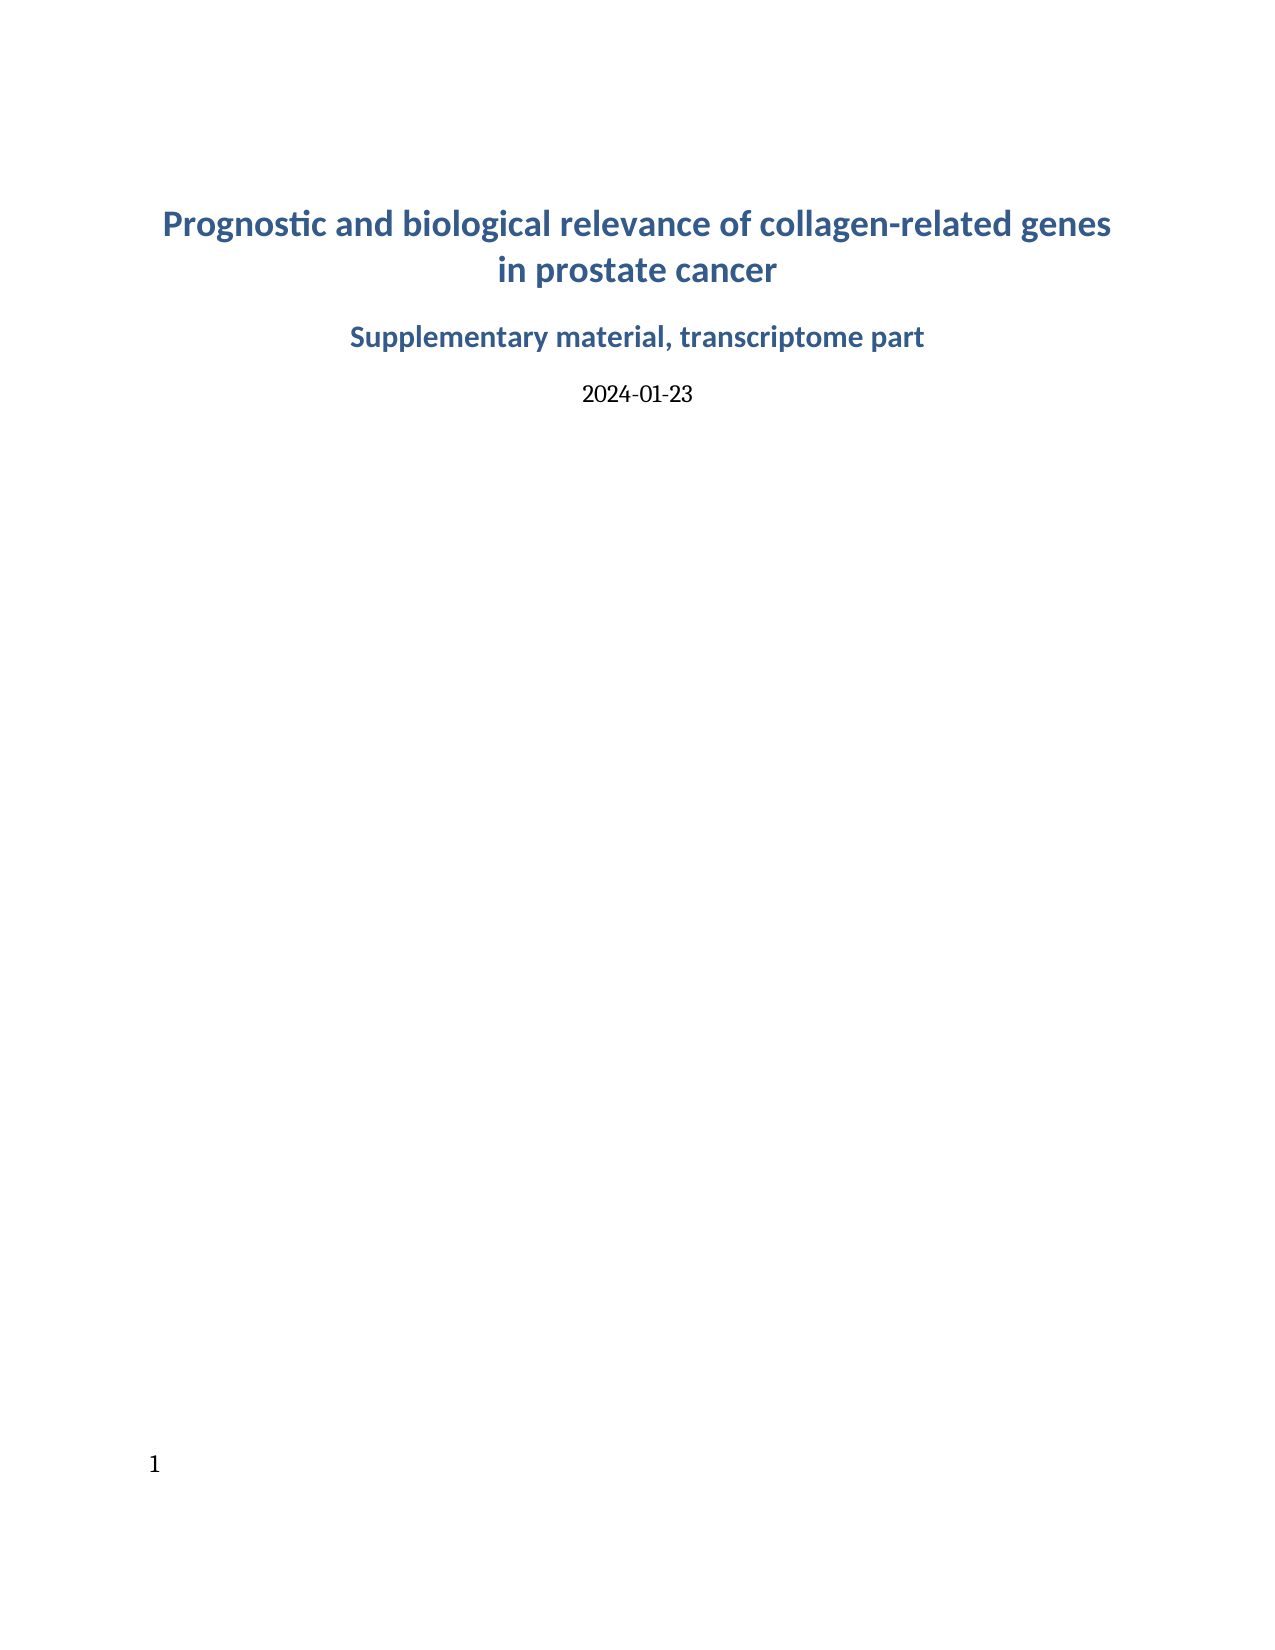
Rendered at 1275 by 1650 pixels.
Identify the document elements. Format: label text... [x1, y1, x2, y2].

subtitle Supplementary material, transcriptome part [150, 317, 1125, 355]
text 2024-01-23 [150, 380, 1125, 408]
title Prognostic and biological relevance of collagen-related genes in prostate cancer [150, 200, 1125, 292]
